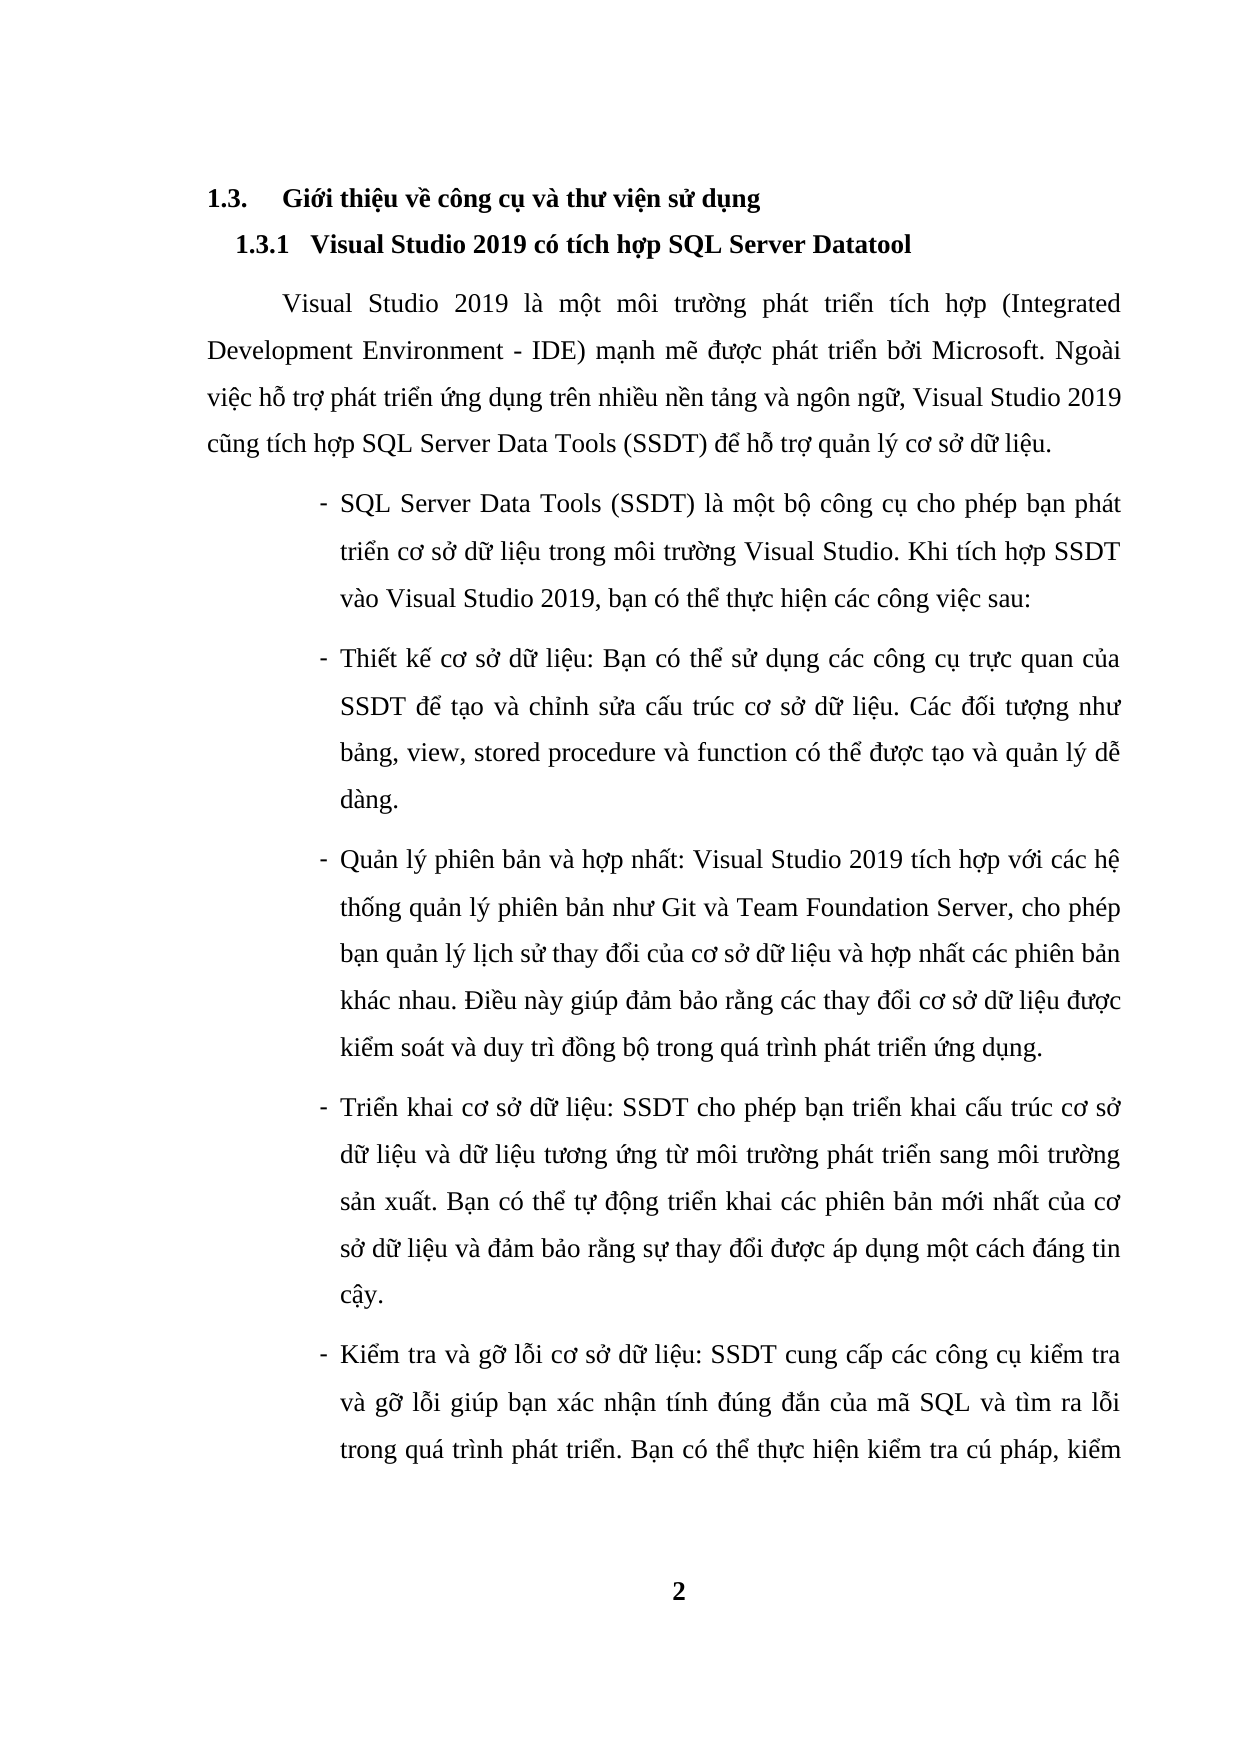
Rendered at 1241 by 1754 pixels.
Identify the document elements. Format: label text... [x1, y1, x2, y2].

list SQL Server Data Tools (SSDT) là một bộ công cụ cho phép bạn phát triển cơ sở dữ liệu trong môi trường Visual Studio. Khi tích hợp SSDT vào Visual Studio 2019, bạn có thể thực hiện các công việc sau: [319, 487, 1122, 613]
list Thiết kế cơ sở dữ liệu: Bạn có thể sử dụng các công cụ trực quan của SSDT để tạo và chỉnh sửa cấu trúc cơ sở dữ liệu. Các đối tượng như bảng, view, stored procedure và function có thể được tạo và quản lý dễ dàng. [319, 641, 1122, 814]
subtitle Visual Studio 2019 có tích hợp SQL Server Datatool [235, 228, 1122, 259]
list Triển khai cơ sở dữ liệu: SSDT cho phép bạn triển khai cấu trúc cơ sở dữ liệu và dữ liệu tương ứng từ môi trường phát triển sang môi trường sản xuất. Bạn có thể tự động triển khai các phiên bản mới nhất của cơ sở dữ liệu và đảm bảo rằng sự thay đổi được áp dụng một cách đáng tin cậy. [319, 1090, 1122, 1309]
subtitle Giới thiệu về công cụ và thư viện sử dụng [207, 182, 1122, 213]
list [319, 1337, 1122, 1464]
list Quản lý phiên bản và hợp nhất: Visual Studio 2019 tích hợp với các hệ thống quản lý phiên bản như Git và Team Foundation Server, cho phép bạn quản lý lịch sử thay đổi của cơ sở dữ liệu và hợp nhất các phiên bản khác nhau. Điều này giúp đảm bảo rằng các thay đổi cơ sở dữ liệu được kiểm soát và duy trì đồng bộ trong quá trình phát triển ứng dụng. [319, 842, 1122, 1062]
text Visual Studio 2019 là một môi trường phát triển tích hợp (Integrated Development Environment - IDE) mạnh mẽ được phát triển bởi Microsoft. Ngoài việc hỗ trợ phát triển ứng dụng trên nhiều nền tảng và ngôn ngữ, Visual Studio 2019 cũng tích hợp SQL Server Data Tools (SSDT) để hỗ trợ quản lý cơ sở dữ liệu. [207, 287, 1122, 459]
